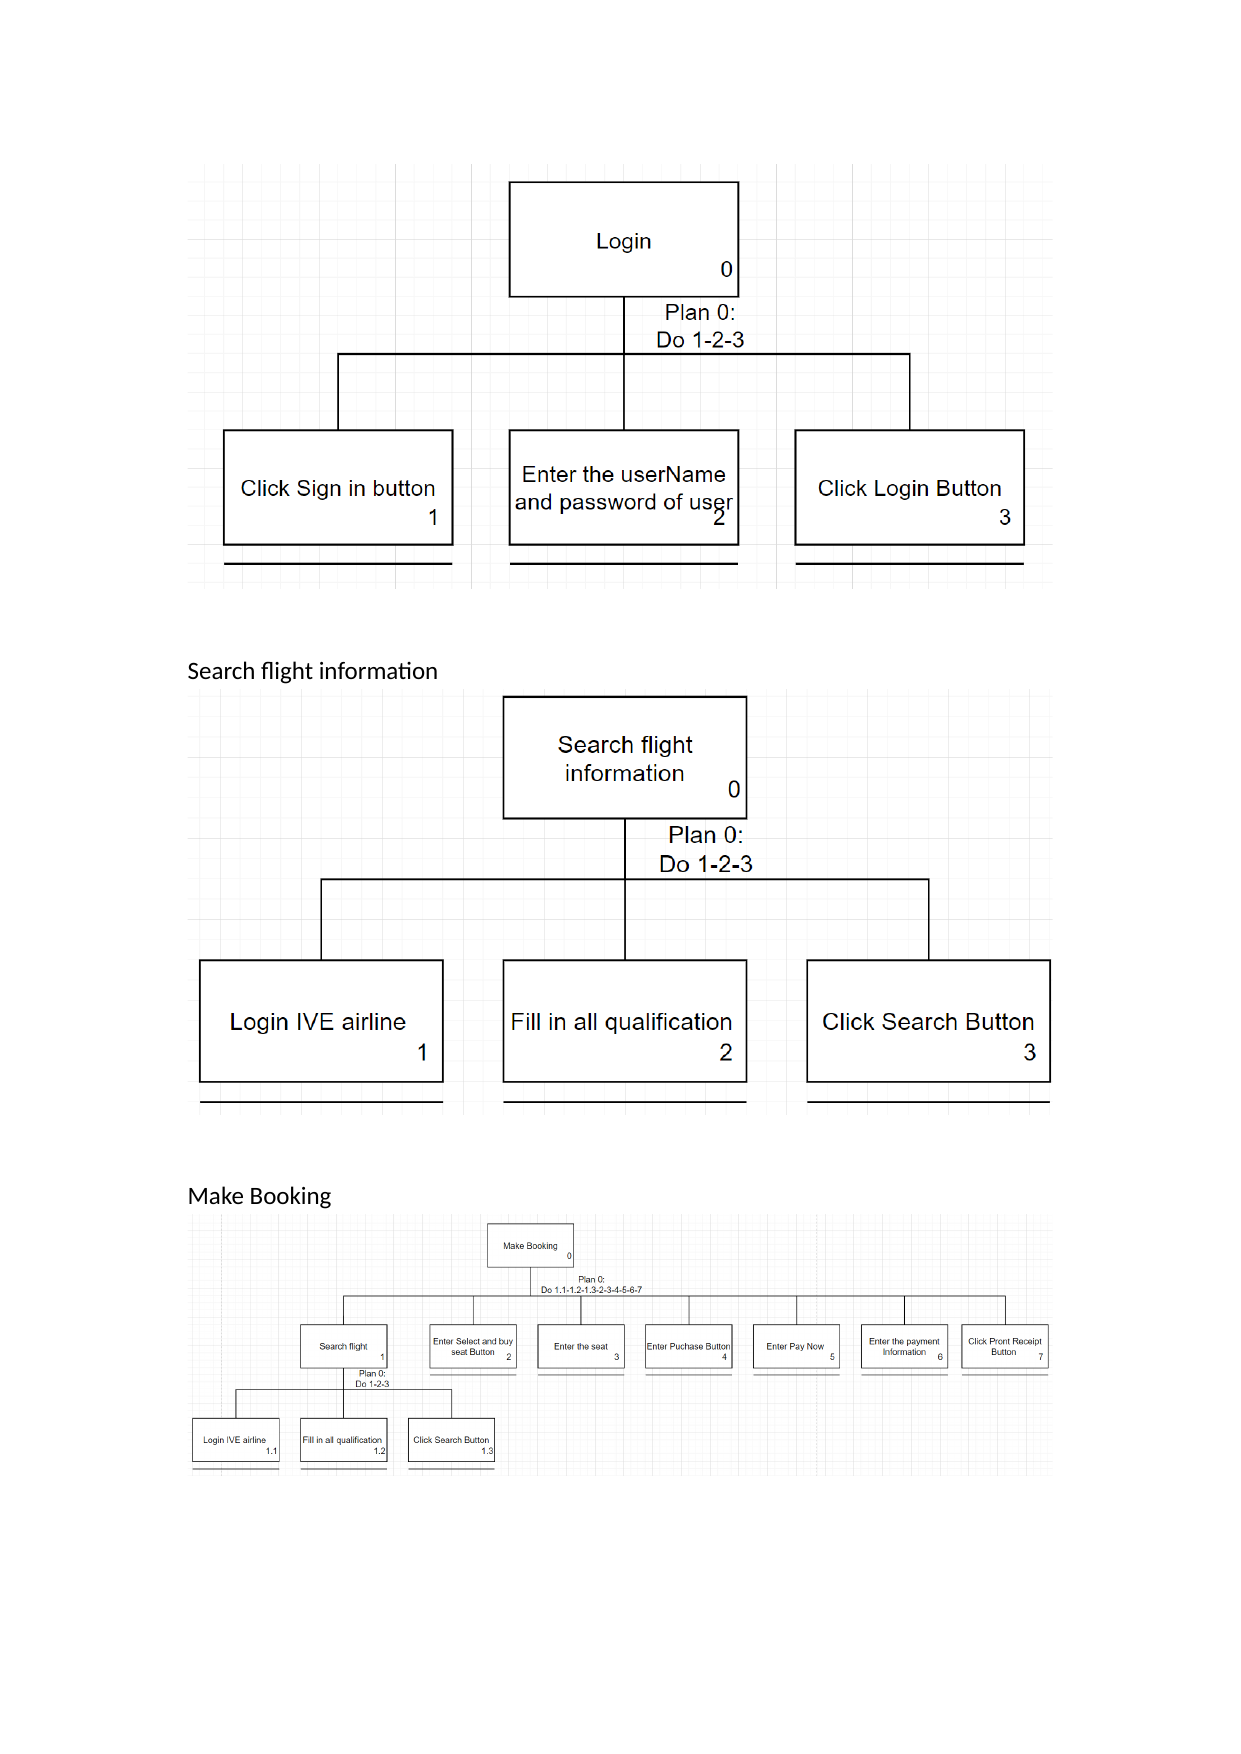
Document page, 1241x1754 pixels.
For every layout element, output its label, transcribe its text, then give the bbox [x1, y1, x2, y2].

text Make Booking [187, 1177, 1053, 1214]
text Search flight information [187, 652, 1053, 689]
picture [187, 689, 1053, 1115]
picture [187, 1214, 1053, 1476]
picture [187, 164, 1053, 589]
